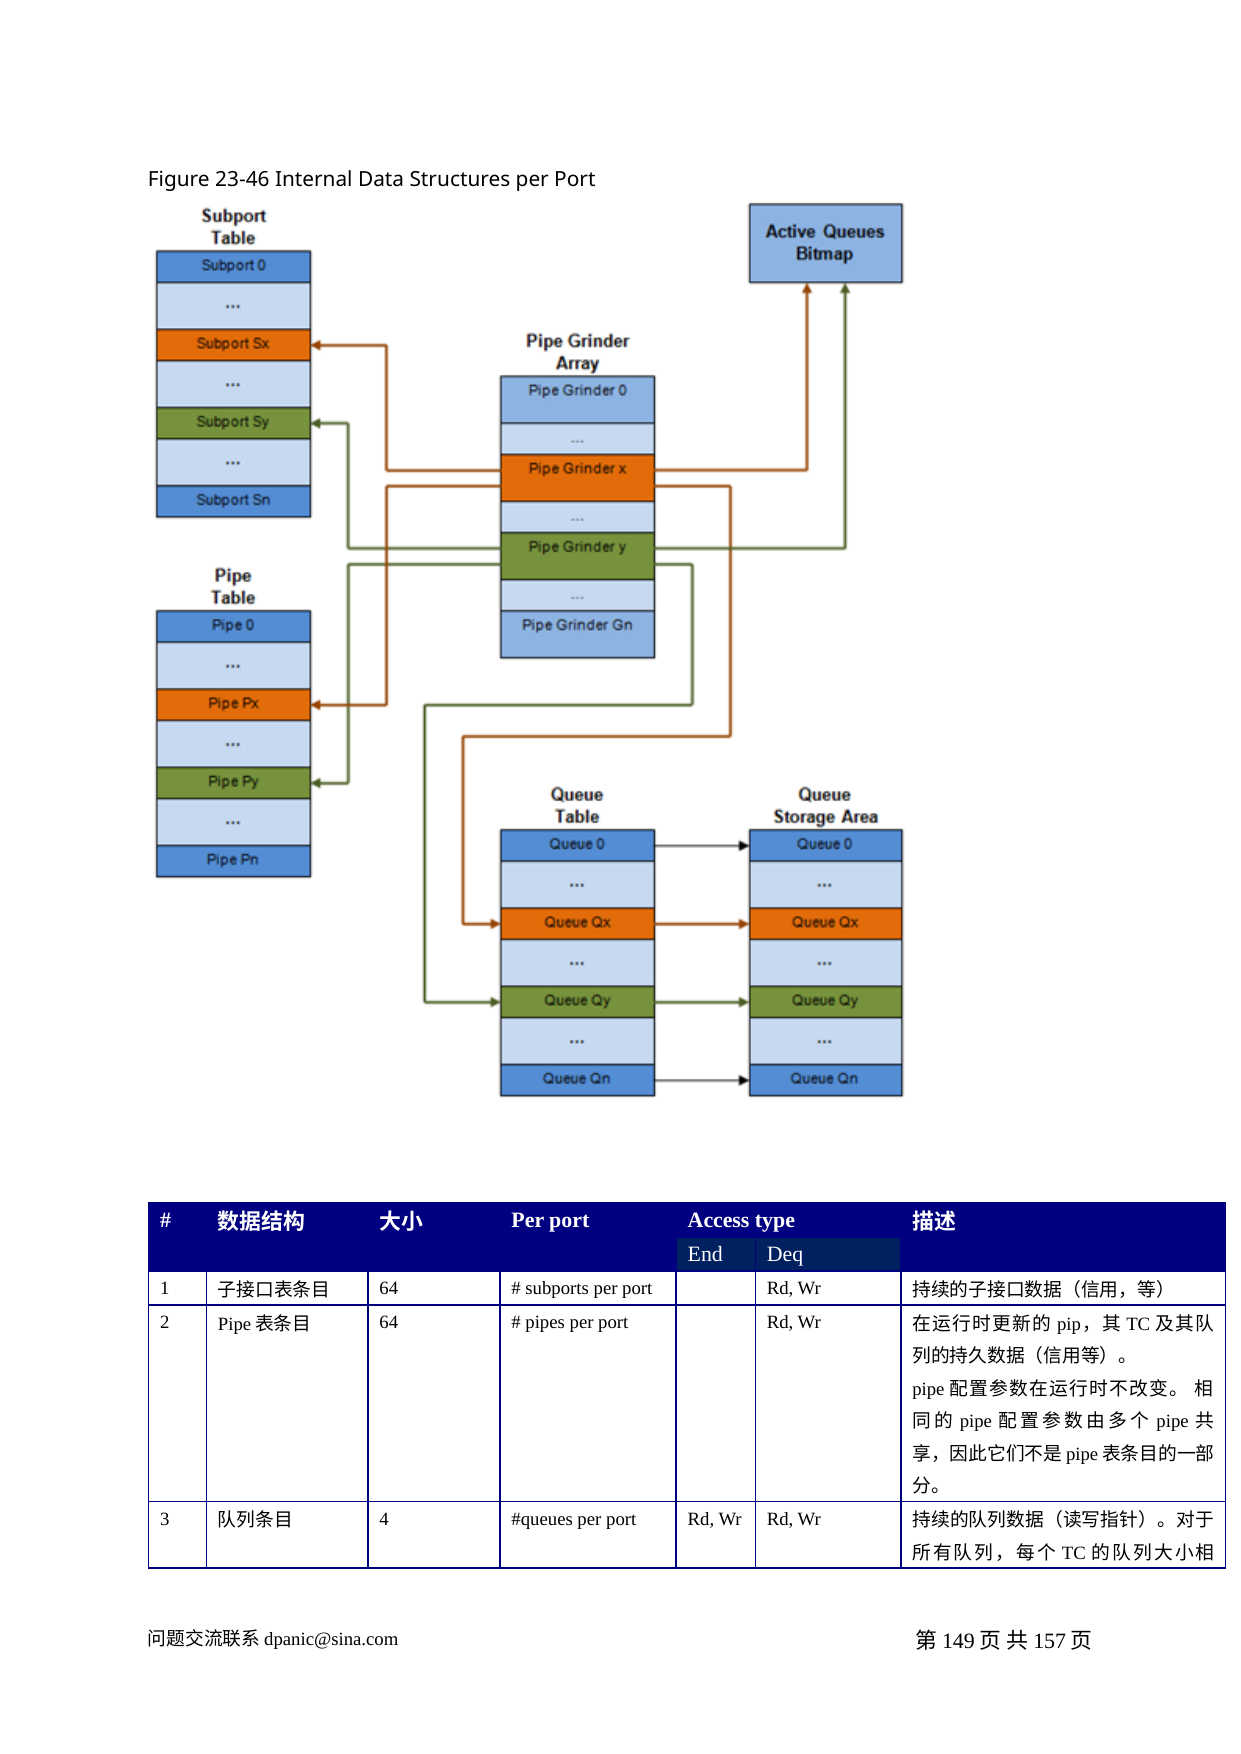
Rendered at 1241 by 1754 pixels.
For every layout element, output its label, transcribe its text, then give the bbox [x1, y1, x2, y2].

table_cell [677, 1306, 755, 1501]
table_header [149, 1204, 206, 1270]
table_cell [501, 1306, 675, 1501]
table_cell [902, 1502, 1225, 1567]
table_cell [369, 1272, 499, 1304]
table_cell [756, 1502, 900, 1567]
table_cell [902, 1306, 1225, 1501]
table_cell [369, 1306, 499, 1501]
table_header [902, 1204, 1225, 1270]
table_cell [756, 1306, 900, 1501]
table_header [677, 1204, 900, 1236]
picture [147, 194, 920, 1103]
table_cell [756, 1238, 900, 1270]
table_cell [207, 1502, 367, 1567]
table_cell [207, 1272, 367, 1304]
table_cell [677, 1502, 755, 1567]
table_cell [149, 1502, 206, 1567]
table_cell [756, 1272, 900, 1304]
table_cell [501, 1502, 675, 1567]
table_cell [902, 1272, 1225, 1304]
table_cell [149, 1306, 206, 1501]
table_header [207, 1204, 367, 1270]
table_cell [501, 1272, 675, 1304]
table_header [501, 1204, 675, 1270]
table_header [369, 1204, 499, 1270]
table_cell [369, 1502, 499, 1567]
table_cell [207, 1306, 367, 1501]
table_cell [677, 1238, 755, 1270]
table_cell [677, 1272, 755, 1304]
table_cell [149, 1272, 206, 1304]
